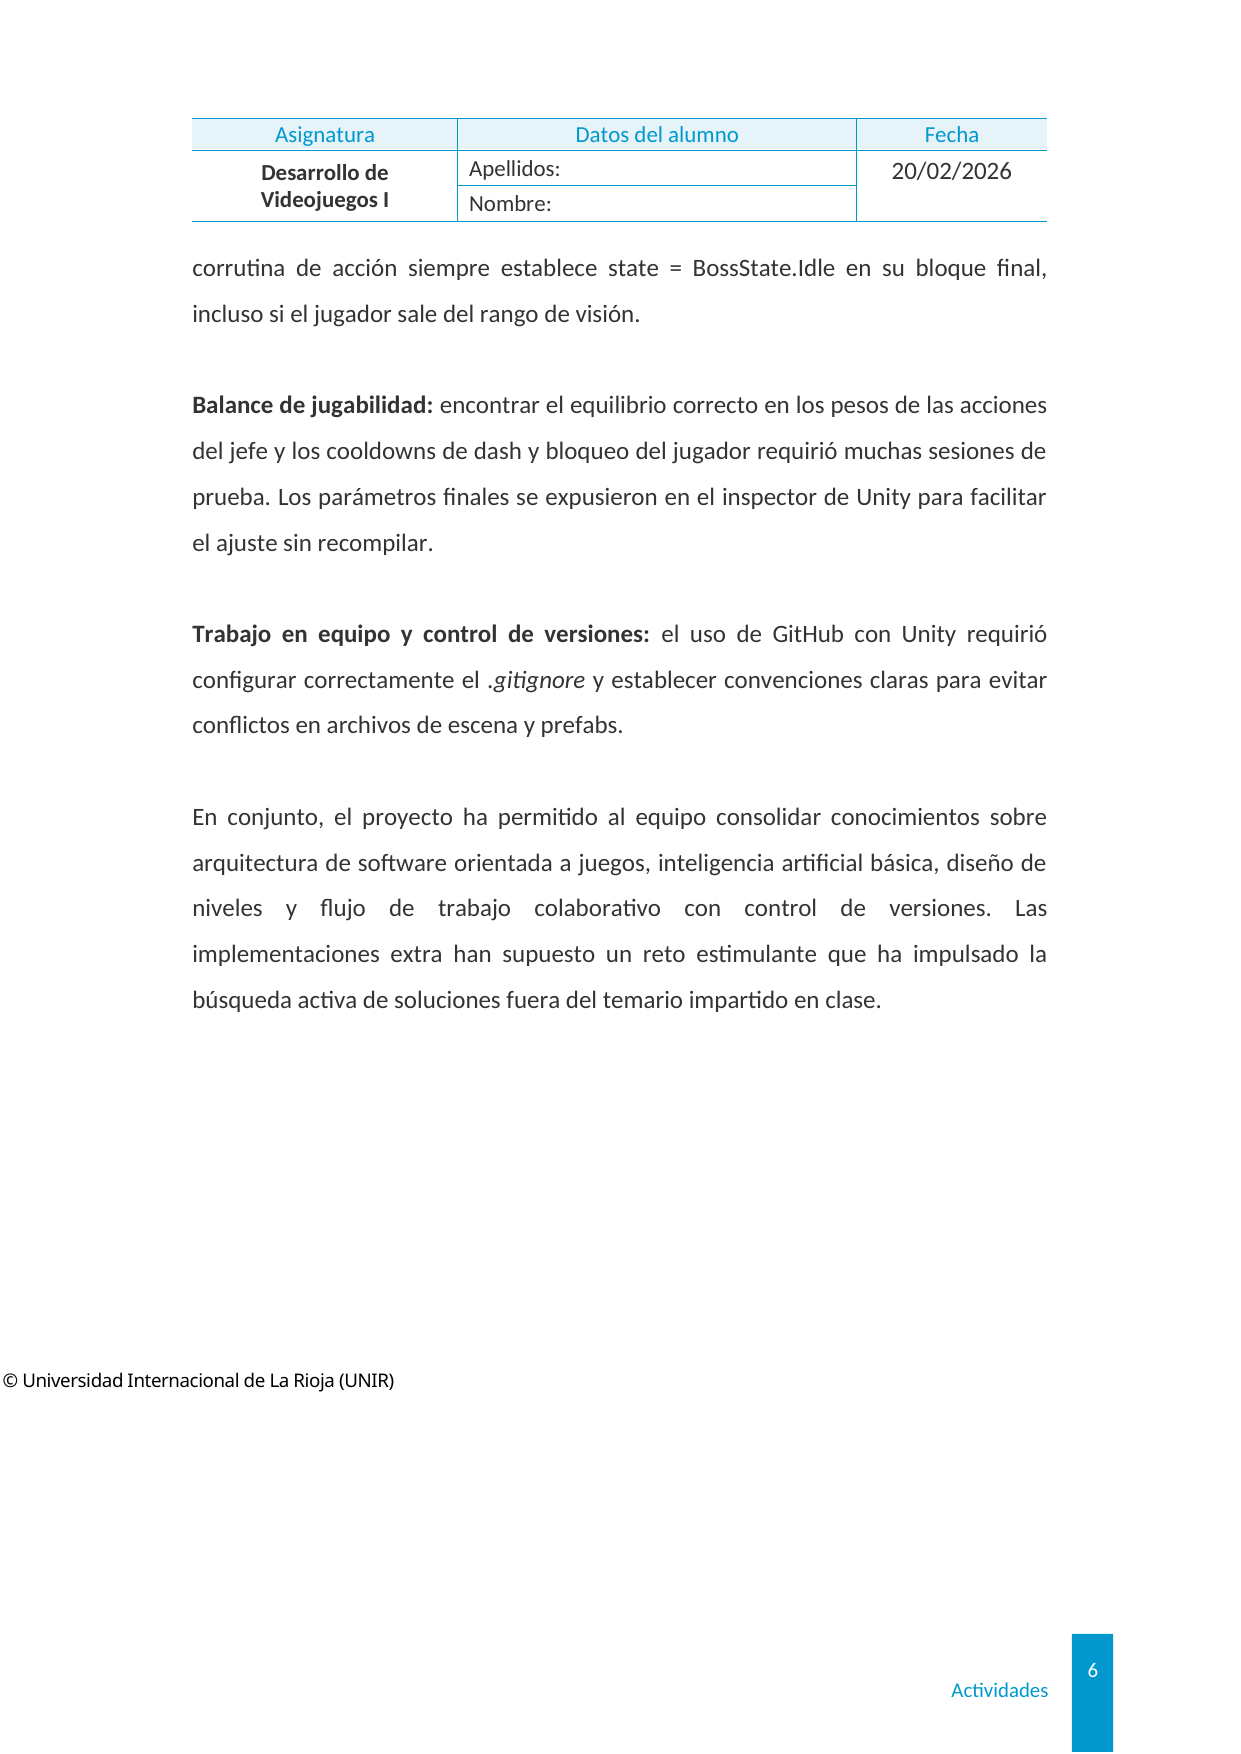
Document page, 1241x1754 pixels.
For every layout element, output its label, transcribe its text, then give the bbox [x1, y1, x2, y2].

text Balance de jugabilidad: encontrar el equilibrio correcto en los pesos de las acciones del jefe y los cooldowns de dash y bloqueo del jugador requirió muchas sesiones de prueba. Los parámetros finales se expusieron en el inspector de Unity para facilitar el ajuste sin recompilar. [192, 389, 1048, 557]
text Trabajo en equipo y control de versiones: el uso de GitHub con Unity requirió configurar correctamente el .gitignore y establecer convenciones claras para evitar conflictos en archivos de escena y prefabs. [192, 618, 1048, 740]
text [192, 252, 1048, 328]
text En conjunto, el proyecto ha permitido al equipo consolidar conocimientos sobre arquitectura de software orientada a juegos, inteligencia artificial básica, diseño de niveles y flujo de trabajo colaborativo con control de versiones. Las implementaciones extra han supuesto un reto estimulante que ha impulsado la búsqueda activa de soluciones fuera del temario impartido en clase. [192, 801, 1048, 1014]
